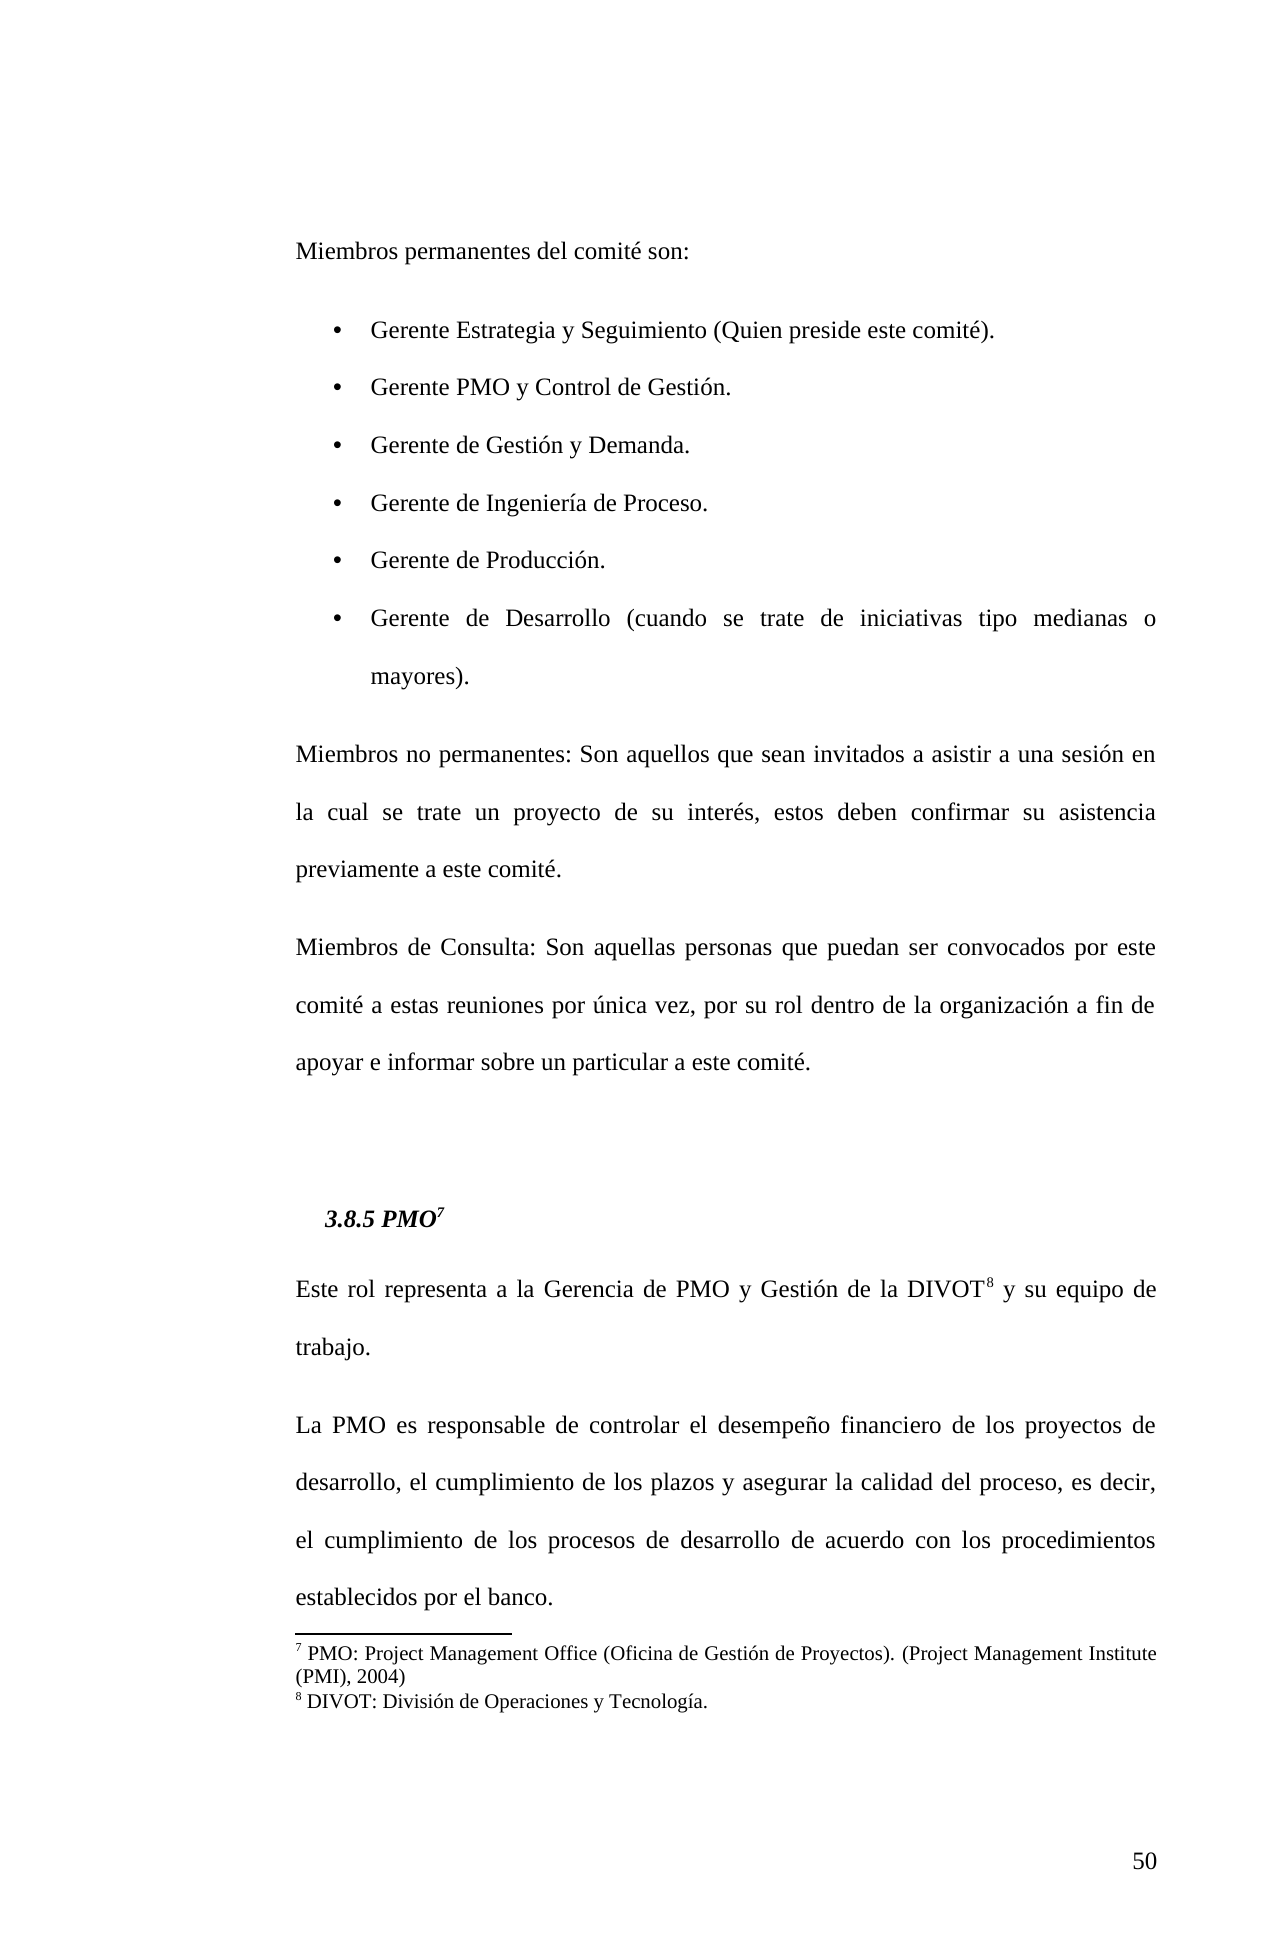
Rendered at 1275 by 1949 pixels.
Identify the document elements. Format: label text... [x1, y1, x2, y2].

text Miembros permanentes del comité son: [295, 236, 1157, 265]
list Gerente de Producción. [333, 545, 1157, 574]
list Gerente de Ingeniería de Proceso. [333, 488, 1157, 517]
list Gerente PMO y Control de Gestión. [333, 372, 1157, 401]
list Gerente de Gestión y Demanda. [333, 430, 1157, 459]
text Miembros de Consulta: Son aquellas personas que puedan ser convocados por este comité a estas reuniones por única vez, por su rol dentro de la organización a fin de apoyar e informar sobre un particular a este comité. [295, 932, 1157, 1076]
text La PMO es responsable de controlar el desempeño financiero de los proyectos de desarrollo, el cumplimiento de los plazos y asegurar la calidad del proceso, es decir, el cumplimiento de los procesos de desarrollo de acuerdo con los procedimientos establecidos por el banco. [295, 1410, 1157, 1611]
list Gerente de Desarrollo (cuando se trate de iniciativas tipo medianas o mayores). [333, 603, 1157, 689]
text Miembros no permanentes: Son aquellos que sean invitados a asistir a una sesión en la cual se trate un proyecto de su interés, estos deben confirmar su asistencia previamente a este comité. [295, 739, 1157, 883]
text Este rol representa a la Gerencia de PMO y Gestión de la DIVOT y su equipo de trabajo. [295, 1274, 1157, 1360]
subtitle PMO [325, 1204, 1157, 1233]
list Gerente Estrategia y Seguimiento (Quien preside este comité). [333, 314, 1157, 343]
